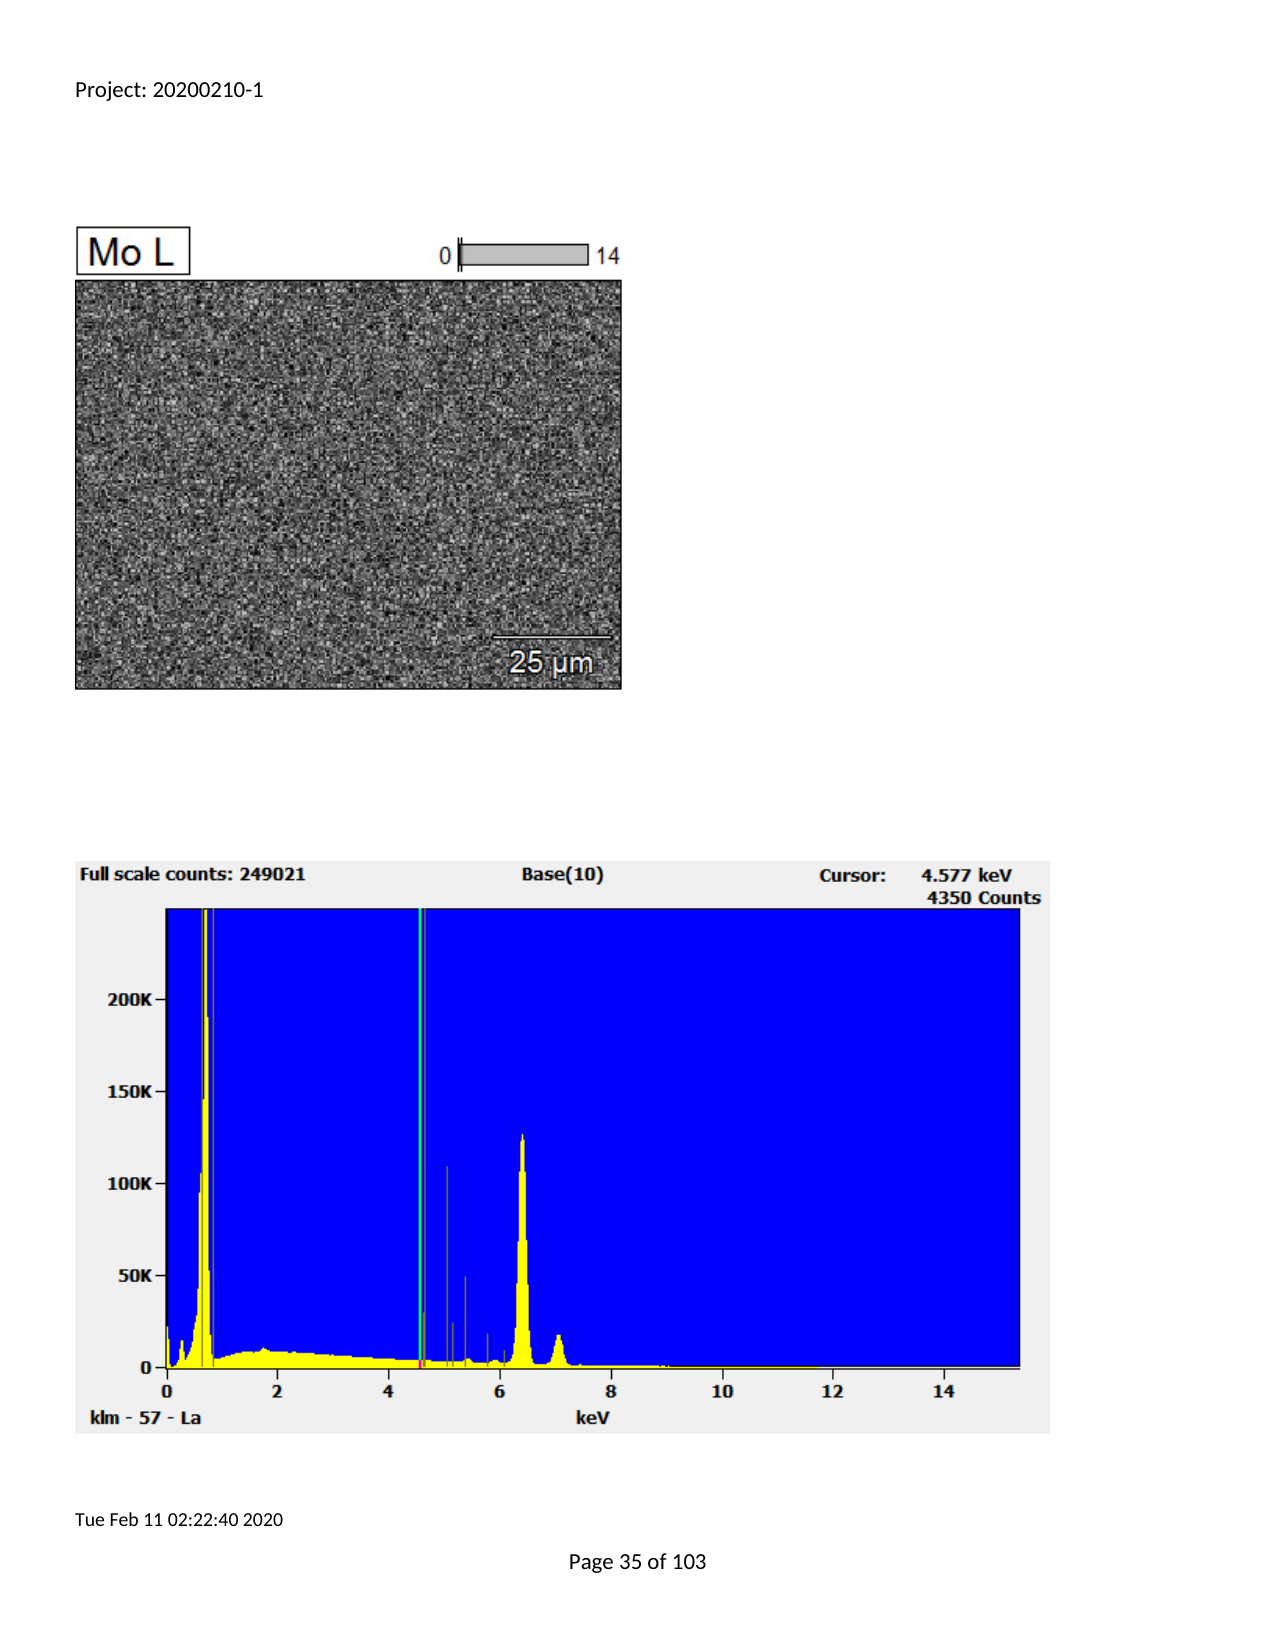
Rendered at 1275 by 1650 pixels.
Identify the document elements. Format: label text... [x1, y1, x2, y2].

picture [75, 861, 1050, 1434]
text Tue Feb 11 02:22:40 2020 [75, 1507, 1200, 1531]
picture [75, 195, 622, 837]
